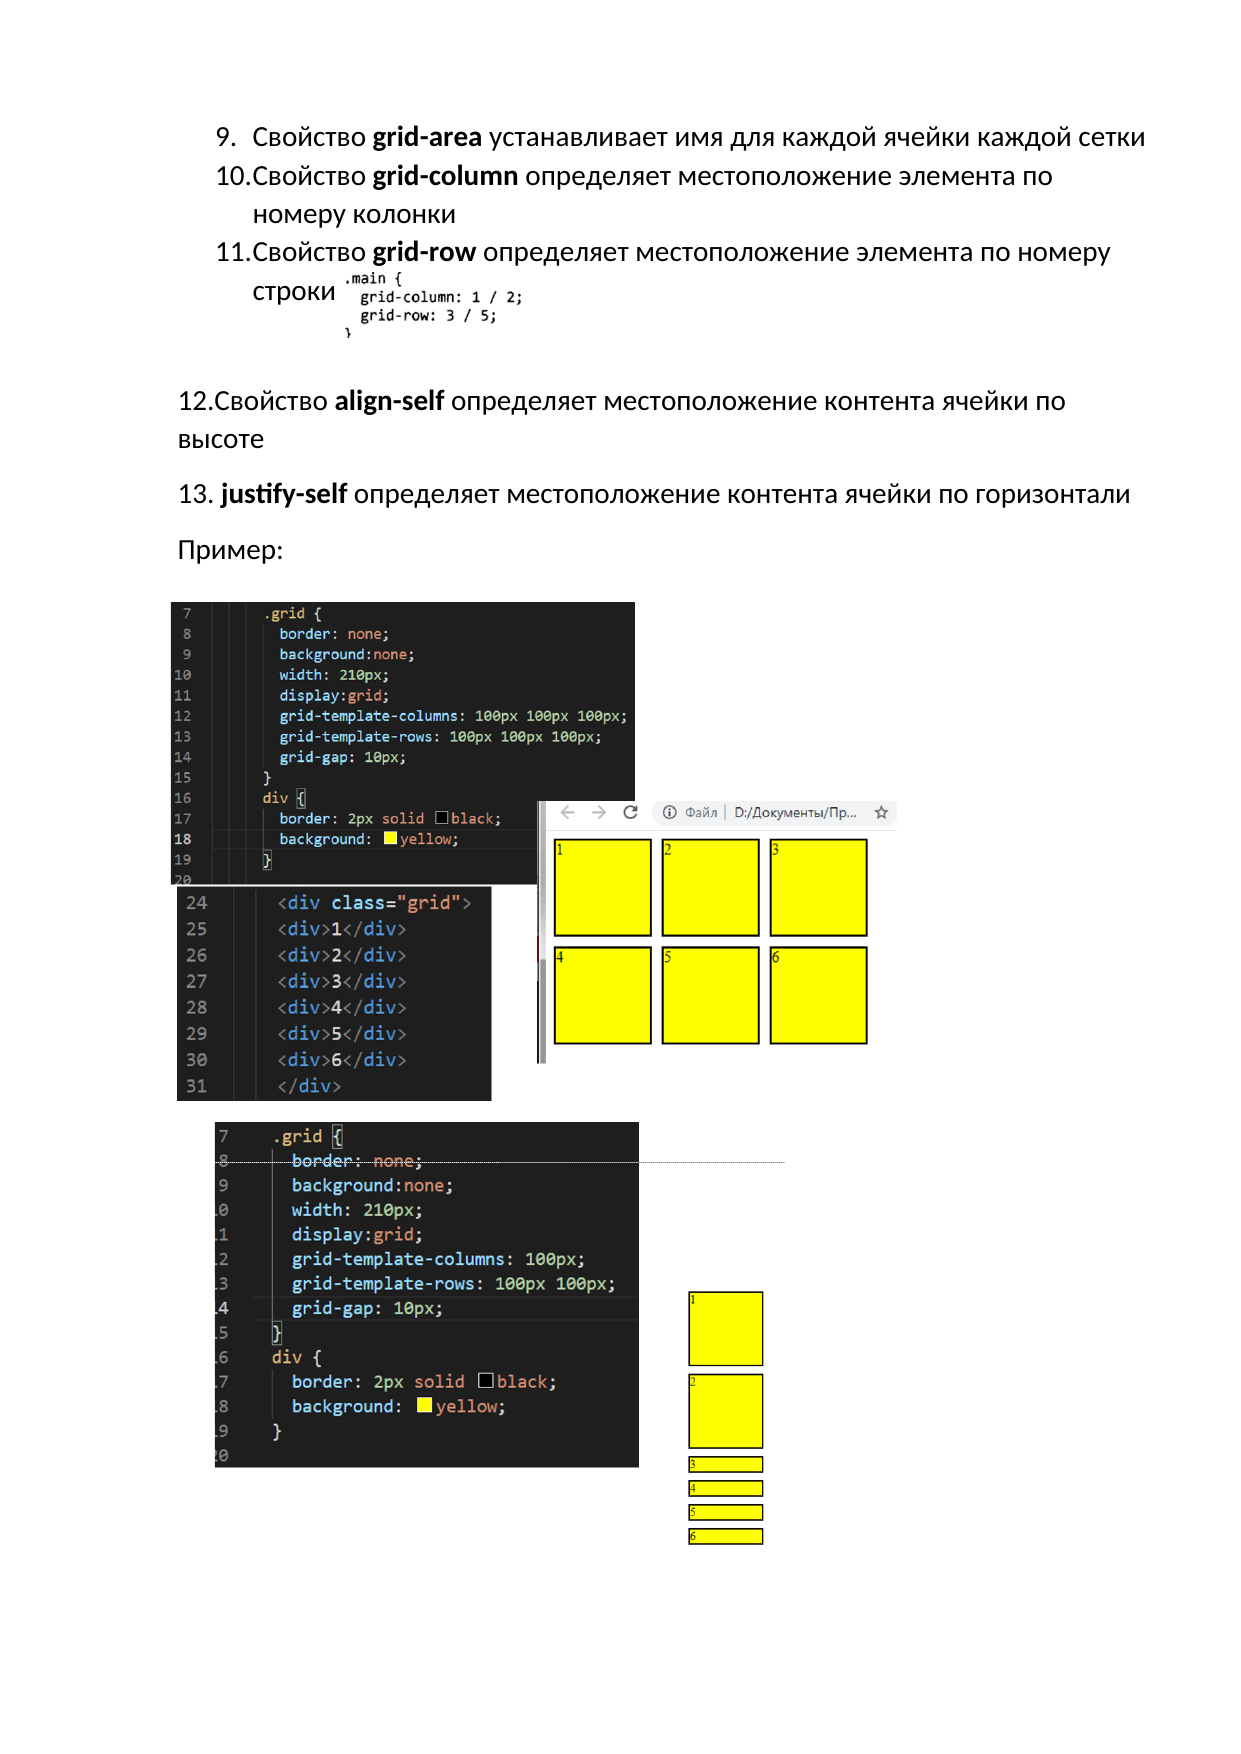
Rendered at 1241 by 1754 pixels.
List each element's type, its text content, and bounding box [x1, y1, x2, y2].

picture [342, 272, 521, 338]
list Свойство grid-column определяет местоположение элемента по номеру колонки [215, 157, 1152, 231]
picture [214, 1122, 786, 1565]
text 12.Свойство align-self определяет местоположение контента ячейки по высоте [177, 382, 1152, 456]
text 13. justify-self определяет местоположение контента ячейки по горизонтали [177, 476, 1152, 511]
text Пример: [177, 531, 1152, 566]
list Свойство grid-row определяет местоположение элемента по номеру строки [215, 233, 1152, 307]
picture [170, 600, 917, 1101]
list Свойство grid-area устанавливает имя для каждой ячейки каждой сетки [215, 118, 1152, 154]
